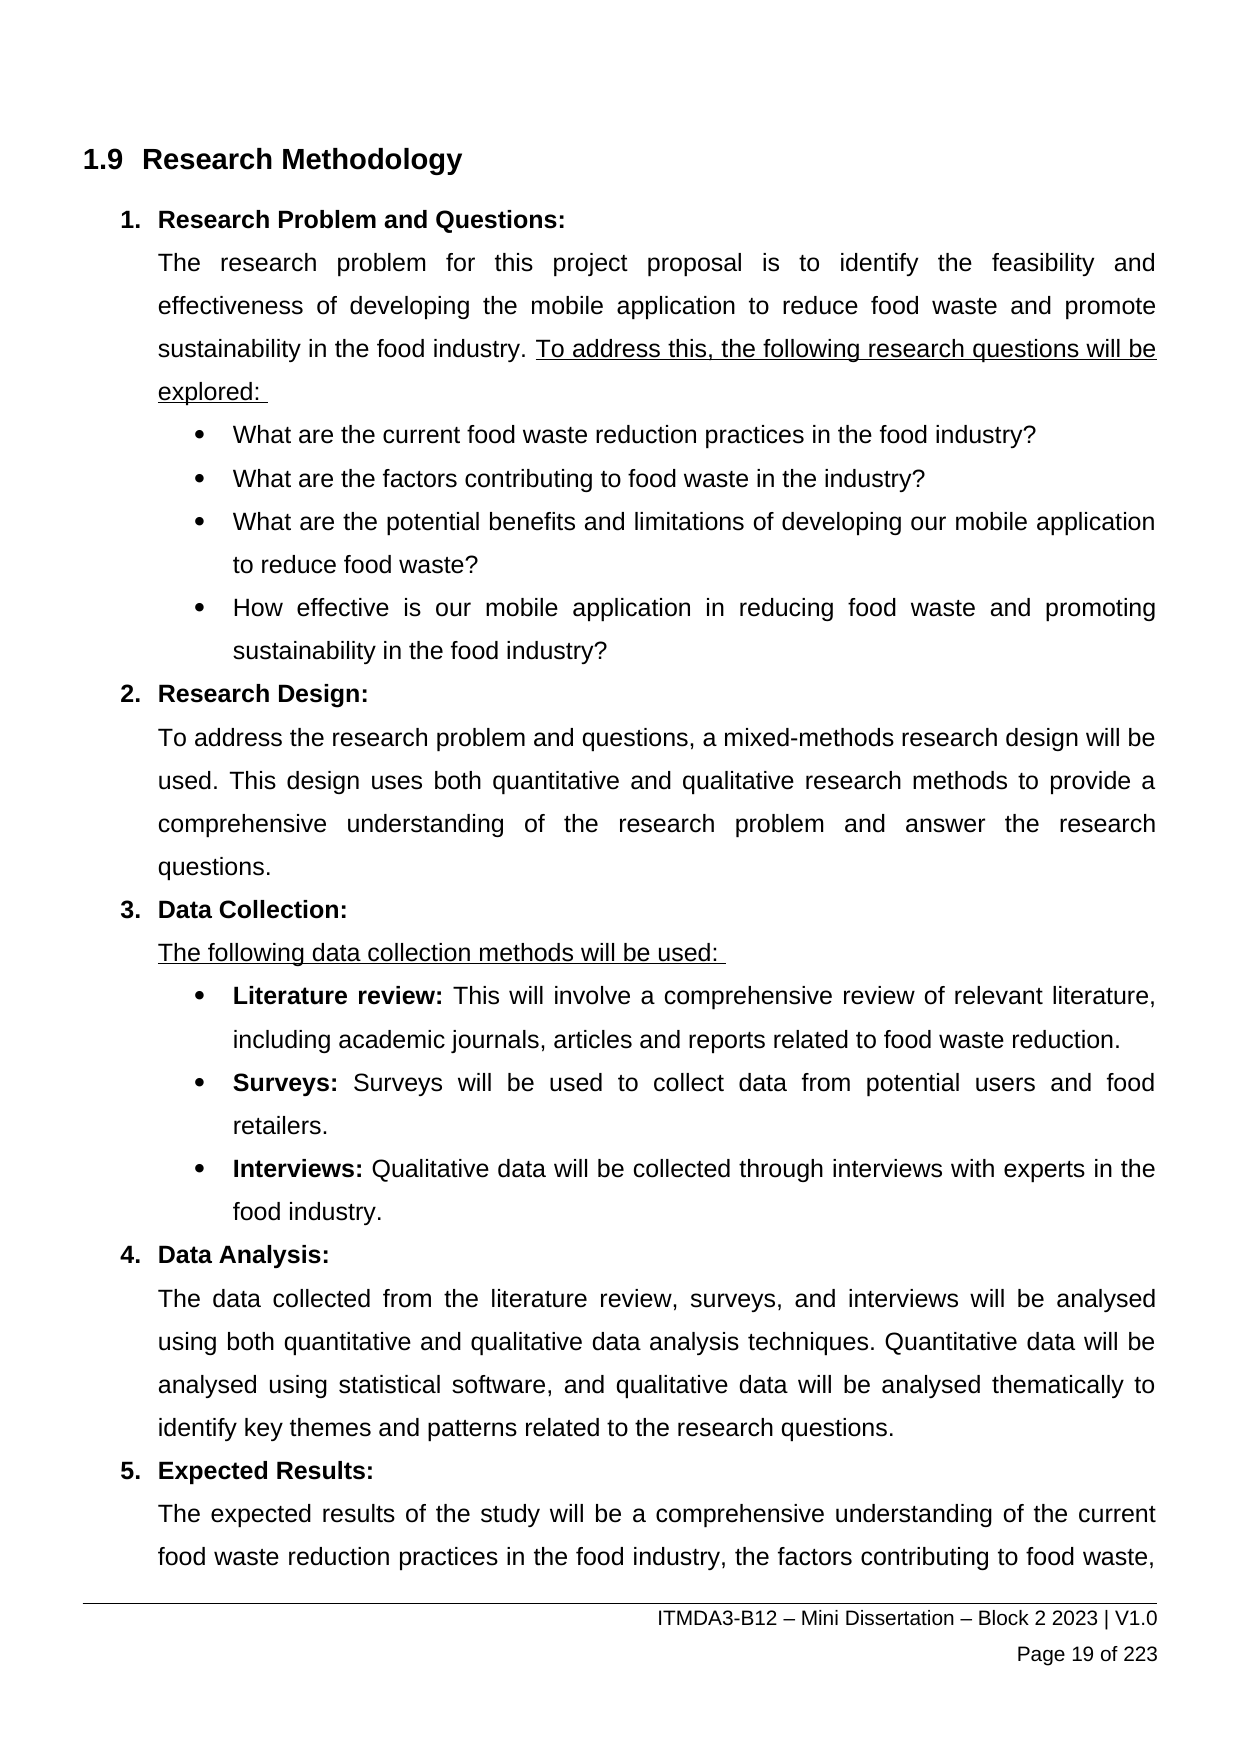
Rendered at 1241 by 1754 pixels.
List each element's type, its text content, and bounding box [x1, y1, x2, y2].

list What are the factors contributing to food waste in the industry? [195, 463, 1157, 492]
list Surveys: Surveys will be used to collect data from potential users and food retailers. [195, 1068, 1157, 1140]
list Data Analysis: [120, 1240, 1157, 1269]
list Data Collection: [120, 895, 1157, 924]
subtitle Research Methodology [83, 142, 1157, 175]
list Literature review: This will involve a comprehensive review of relevant literature, including academic journals, articles and reports related to food waste reduction. [195, 981, 1157, 1053]
list The following data collection methods will be used: [158, 938, 1157, 967]
list What are the potential benefits and limitations of developing our mobile application to reduce food waste? [195, 507, 1157, 579]
list Research Problem and Questions: [120, 205, 1157, 233]
list The data collected from the literature review, surveys, and interviews will be analysed using both quantitative and qualitative data analysis techniques. Quantitative data will be analysed using statistical software, and qualitative data will be analysed thematically to identify key themes and patterns related to the research questions. [158, 1283, 1157, 1442]
list How effective is our mobile application in reducing food waste and promoting sustainability in the food industry? [195, 593, 1157, 665]
list Interviews: Qualitative data will be collected through interviews with experts in the food industry. [195, 1154, 1157, 1226]
list What are the current food waste reduction practices in the food industry? [195, 420, 1157, 449]
list Expected Results: [120, 1456, 1157, 1485]
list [158, 1499, 1157, 1571]
list The research problem for this project proposal is to identify the feasibility and effectiveness of developing the mobile application to reduce food waste and promote sustainability in the food industry. To address this, the following research questions will be explored: [158, 248, 1157, 406]
list To address the research problem and questions, a mixed-methods research design will be used. This design uses both quantitative and qualitative research methods to provide a comprehensive understanding of the research problem and answer the research questions. [158, 723, 1157, 881]
list Research Design: [120, 679, 1157, 708]
